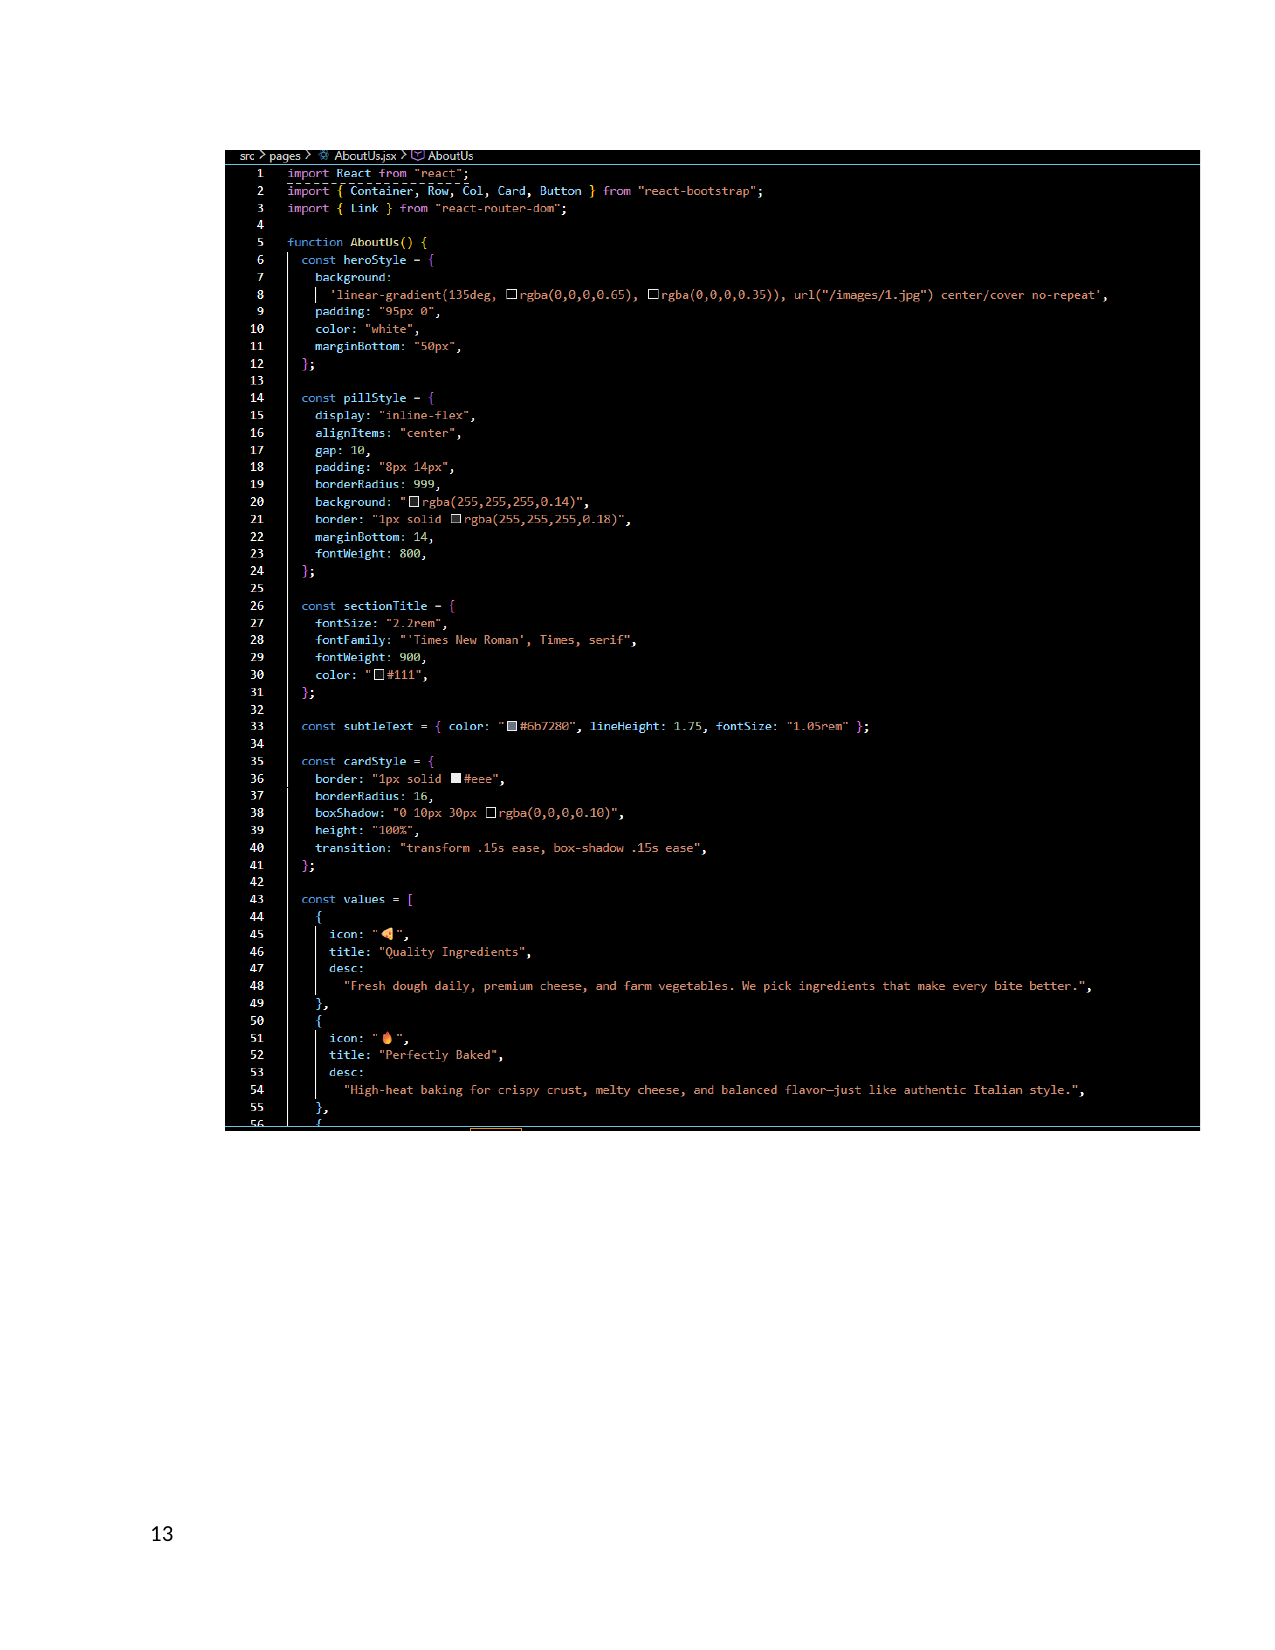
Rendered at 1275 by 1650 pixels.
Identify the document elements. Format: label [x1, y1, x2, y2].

picture [225, 150, 1200, 1131]
